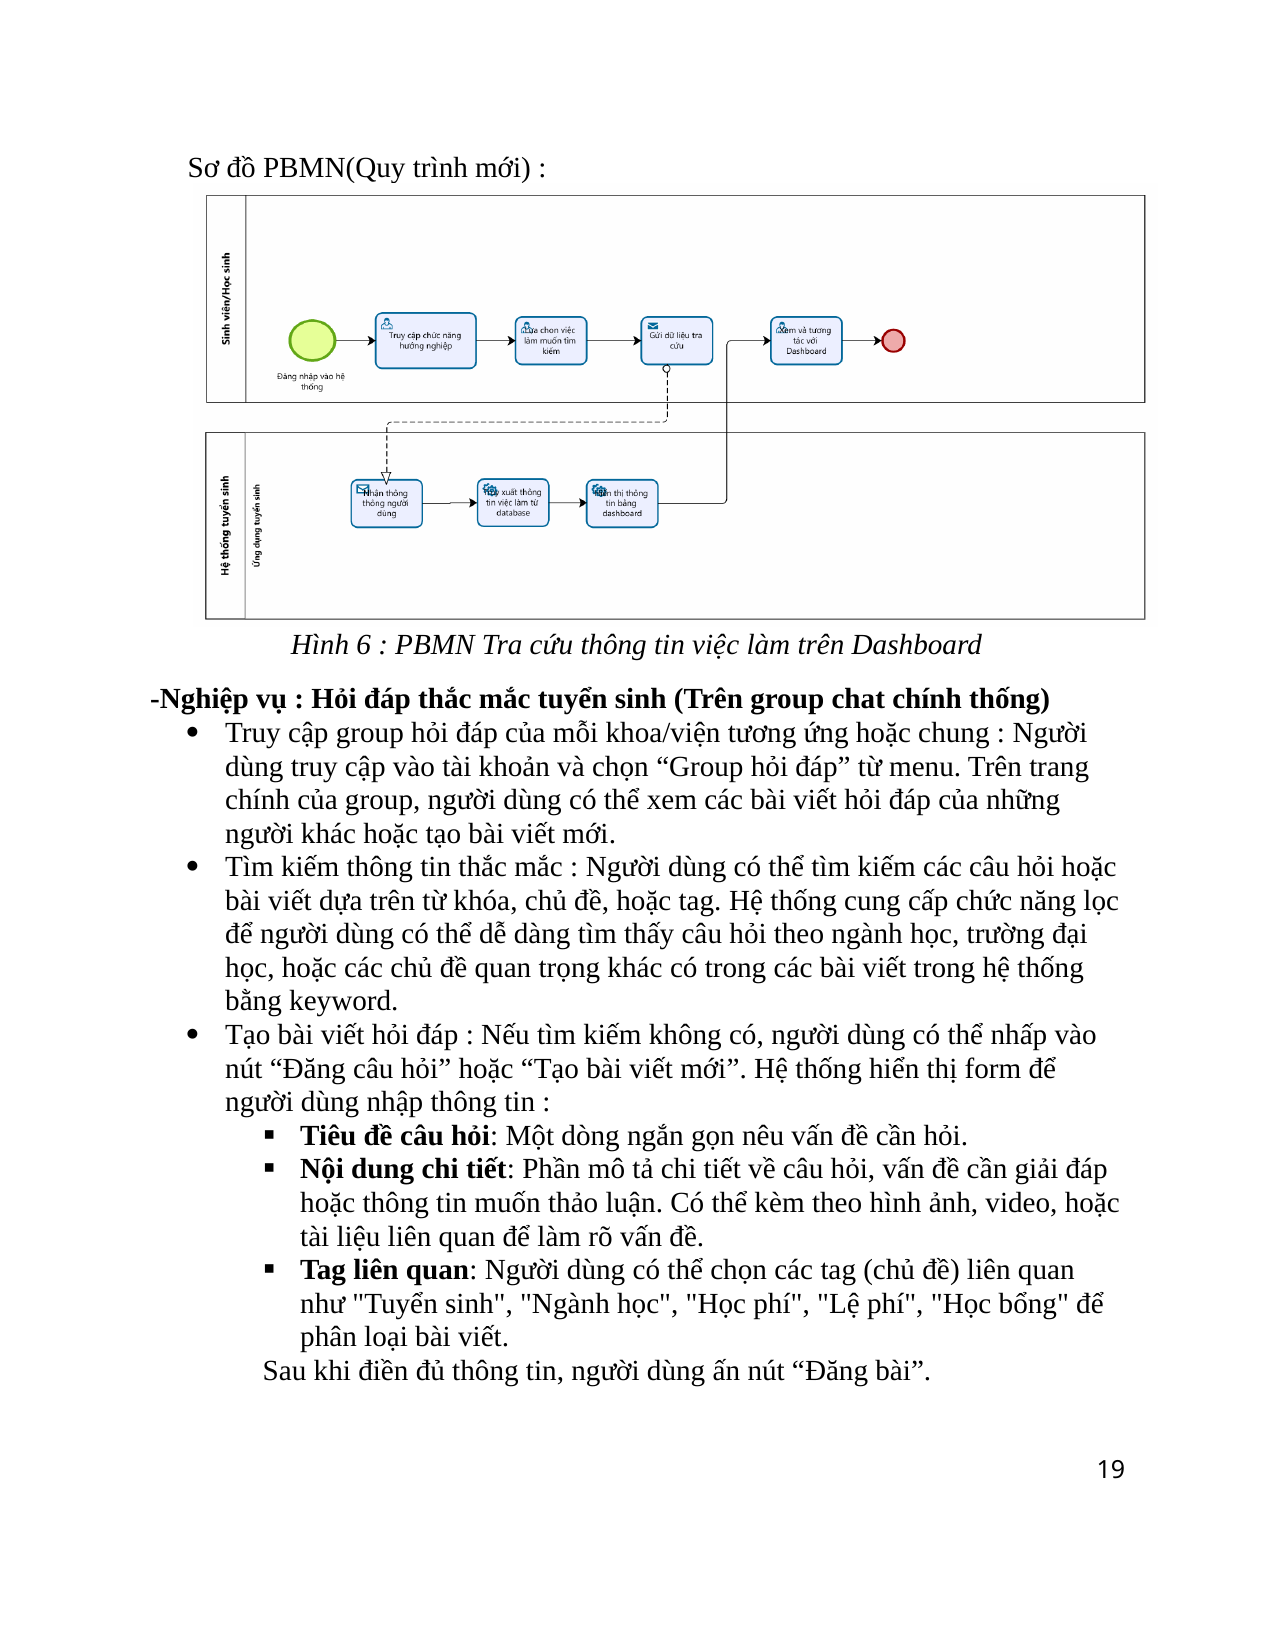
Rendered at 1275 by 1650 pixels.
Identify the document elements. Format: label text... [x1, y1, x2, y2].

text Sơ đồ PBMN(Quy trình mới) : [187, 150, 1125, 183]
picture [187, 183, 1163, 627]
text Hình 6 : PBMN Tra cứu thông tin việc làm trên Dashboard [150, 627, 1125, 661]
list Tạo bài viết hỏi đáp : Nếu tìm kiếm không có, người dùng có thể nhấp vào nút “Đăng câu hỏi” hoặc “Tạo bài viết mới”. Hệ thống hiển thị form để người dùng nhập thông tin : [187, 1017, 1125, 1118]
list Tìm kiếm thông tin thắc mắc : Người dùng có thể tìm kiếm các câu hỏi hoặc bài viết dựa trên từ khóa, chủ đề, hoặc tag. Hệ thống cung cấp chức năng lọc để người dùng có thể dễ dàng tìm thấy câu hỏi theo ngành học, trường đại học, hoặc các chủ đề quan trọng khác có trong các bài viết trong hệ thống bằng keyword. [187, 849, 1125, 1017]
list Tag liên quan: Người dùng có thể chọn các tag (chủ đề) liên quan như "Tuyển sinh", "Ngành học", "Học phí", "Lệ phí", "Học bổng" để phân loại bài viết. [262, 1252, 1125, 1353]
text Sau khi điền đủ thông tin, người dùng ấn nút “Đăng bài”. [262, 1353, 1125, 1386]
list Tiêu đề câu hỏi: Một dòng ngắn gọn nêu vấn đề cần hỏi. [262, 1118, 1125, 1151]
text -Nghiệp vụ : Hỏi đáp thắc mắc tuyển sinh (Trên group chat chính thống) [150, 681, 1125, 715]
list Nội dung chi tiết: Phần mô tả chi tiết về câu hỏi, vấn đề cần giải đáp hoặc thông tin muốn thảo luận. Có thể kèm theo hình ảnh, video, hoặc tài liệu liên quan để làm rõ vấn đề. [262, 1151, 1125, 1252]
list Truy cập group hỏi đáp của mỗi khoa/viện tương ứng hoặc chung : Người dùng truy cập vào tài khoản và chọn “Group hỏi đáp” từ menu. Trên trang chính của group, người dùng có thể xem các bài viết hỏi đáp của những người khác hoặc tạo bài viết mới. [187, 715, 1125, 849]
